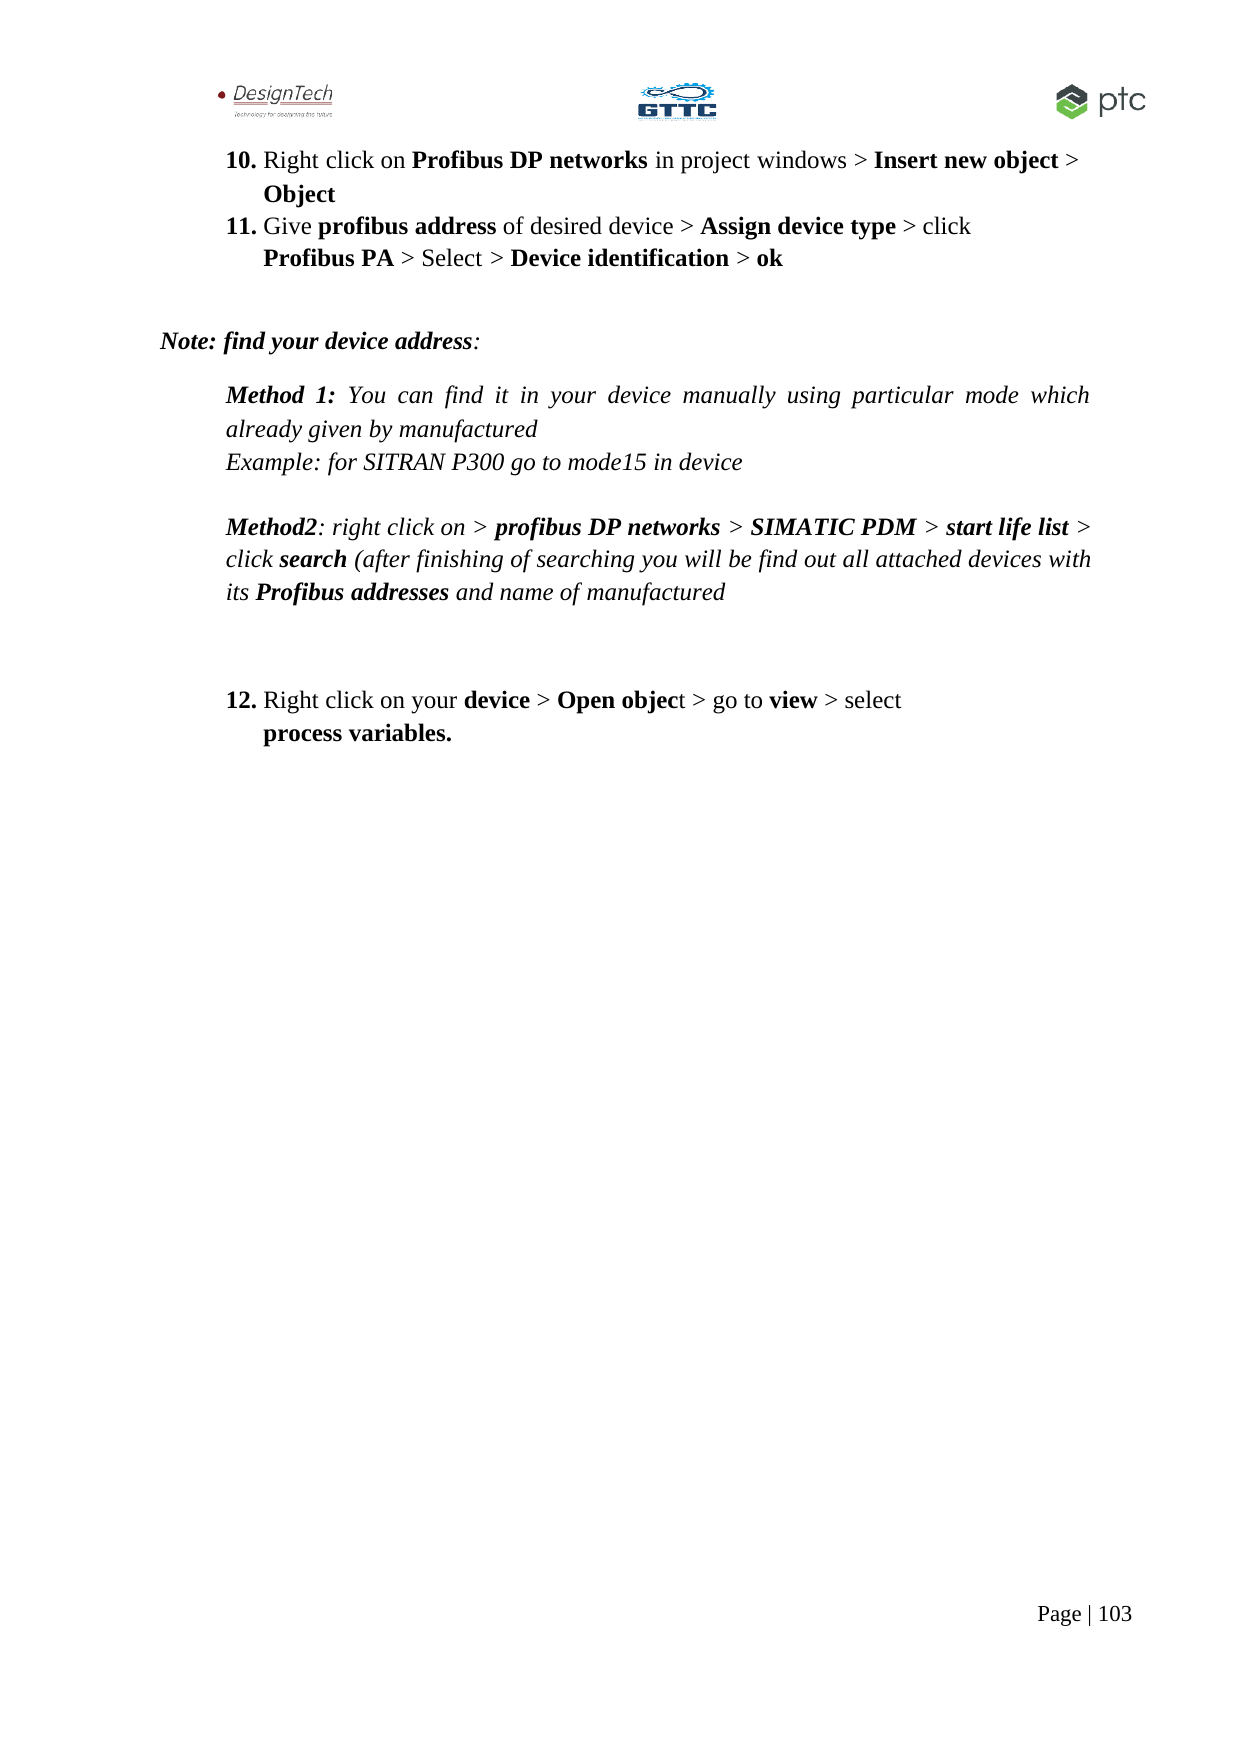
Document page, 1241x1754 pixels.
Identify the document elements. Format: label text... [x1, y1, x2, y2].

list Give profibus address of desired device > Assign device type > click Profibus PA > Select > Device identification > ok [226, 211, 1068, 272]
subtitle Note: find your device address: [160, 326, 1132, 355]
list Right click on Profibus DP networks in project windows > Insert new object > [225, 145, 1132, 174]
picture [1056, 83, 1146, 120]
picture [218, 84, 333, 118]
text Method 1: You can find it in your device manually using particular mode which already given by manufactured [226, 380, 1091, 442]
text Example: for SITRAN P300 go to mode15 in device [226, 447, 1132, 476]
subtitle Object [263, 179, 1132, 208]
text Method2: right click on > profibus DP networks > SIMATIC PDM > start life list > click search (after finishing of searching you will be find out all attached devices with its Profibus addresses and name of manufactured [226, 512, 1092, 605]
list Right click on your device > Open object > go to view > select process variables. [226, 685, 986, 747]
picture [638, 83, 717, 121]
